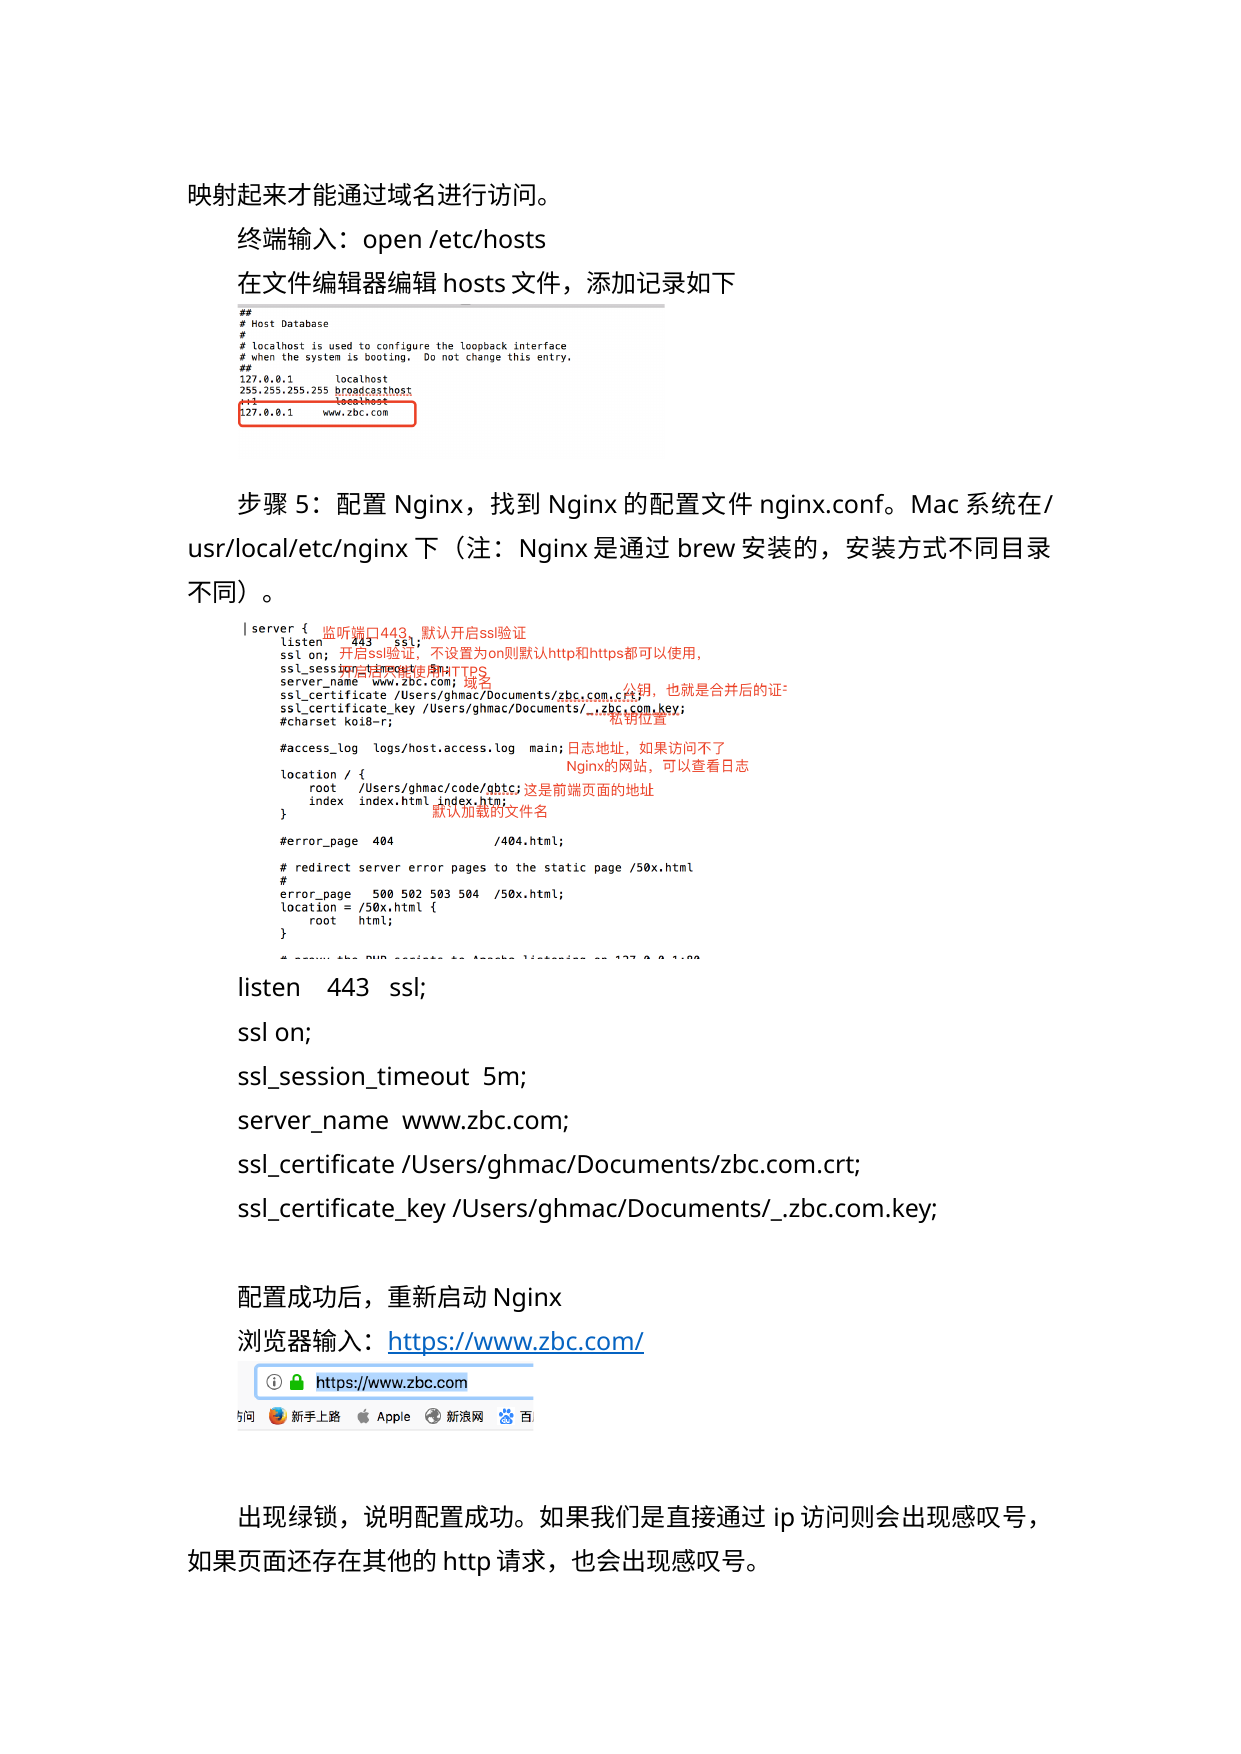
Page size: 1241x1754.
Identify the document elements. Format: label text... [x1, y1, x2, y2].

text ssl_session_timeout 5m; [187, 1053, 1053, 1097]
picture [237, 304, 665, 459]
picture [237, 1361, 534, 1460]
text 配置成功后，重新启动Nginx [187, 1273, 1053, 1318]
picture [237, 612, 787, 959]
text ssl on; [187, 1009, 1053, 1053]
text ssl_certificate_key /Users/ghmac/Documents/_.zbc.com.key; [187, 1185, 1053, 1229]
text listen 443 ssl; [225, 965, 1053, 1009]
text 步骤5：配置Nginx，找到Nginx的配置文件nginx.conf。Mac系统在/usr/local/etc/nginx下（注：Nginx是通过brew安装的，安装方式不同目录不同）。 [187, 480, 1053, 613]
text 在文件编辑器编辑hosts文件，添加记录如下 [187, 260, 1053, 304]
text 浏览器输入：https://www.zbc.com/ [187, 1318, 1053, 1362]
text server_name www.zbc.com; [187, 1097, 1053, 1141]
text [187, 172, 1053, 216]
text ssl_certificate /Users/ghmac/Documents/zbc.com.crt; [187, 1141, 1053, 1185]
text 终端输入：open /etc/hosts [187, 216, 1053, 260]
text 出现绿锁，说明配置成功。如果我们是直接通过ip访问则会出现感叹号，如果页面还存在其他的http请求，也会出现感叹号。 [187, 1494, 1053, 1582]
